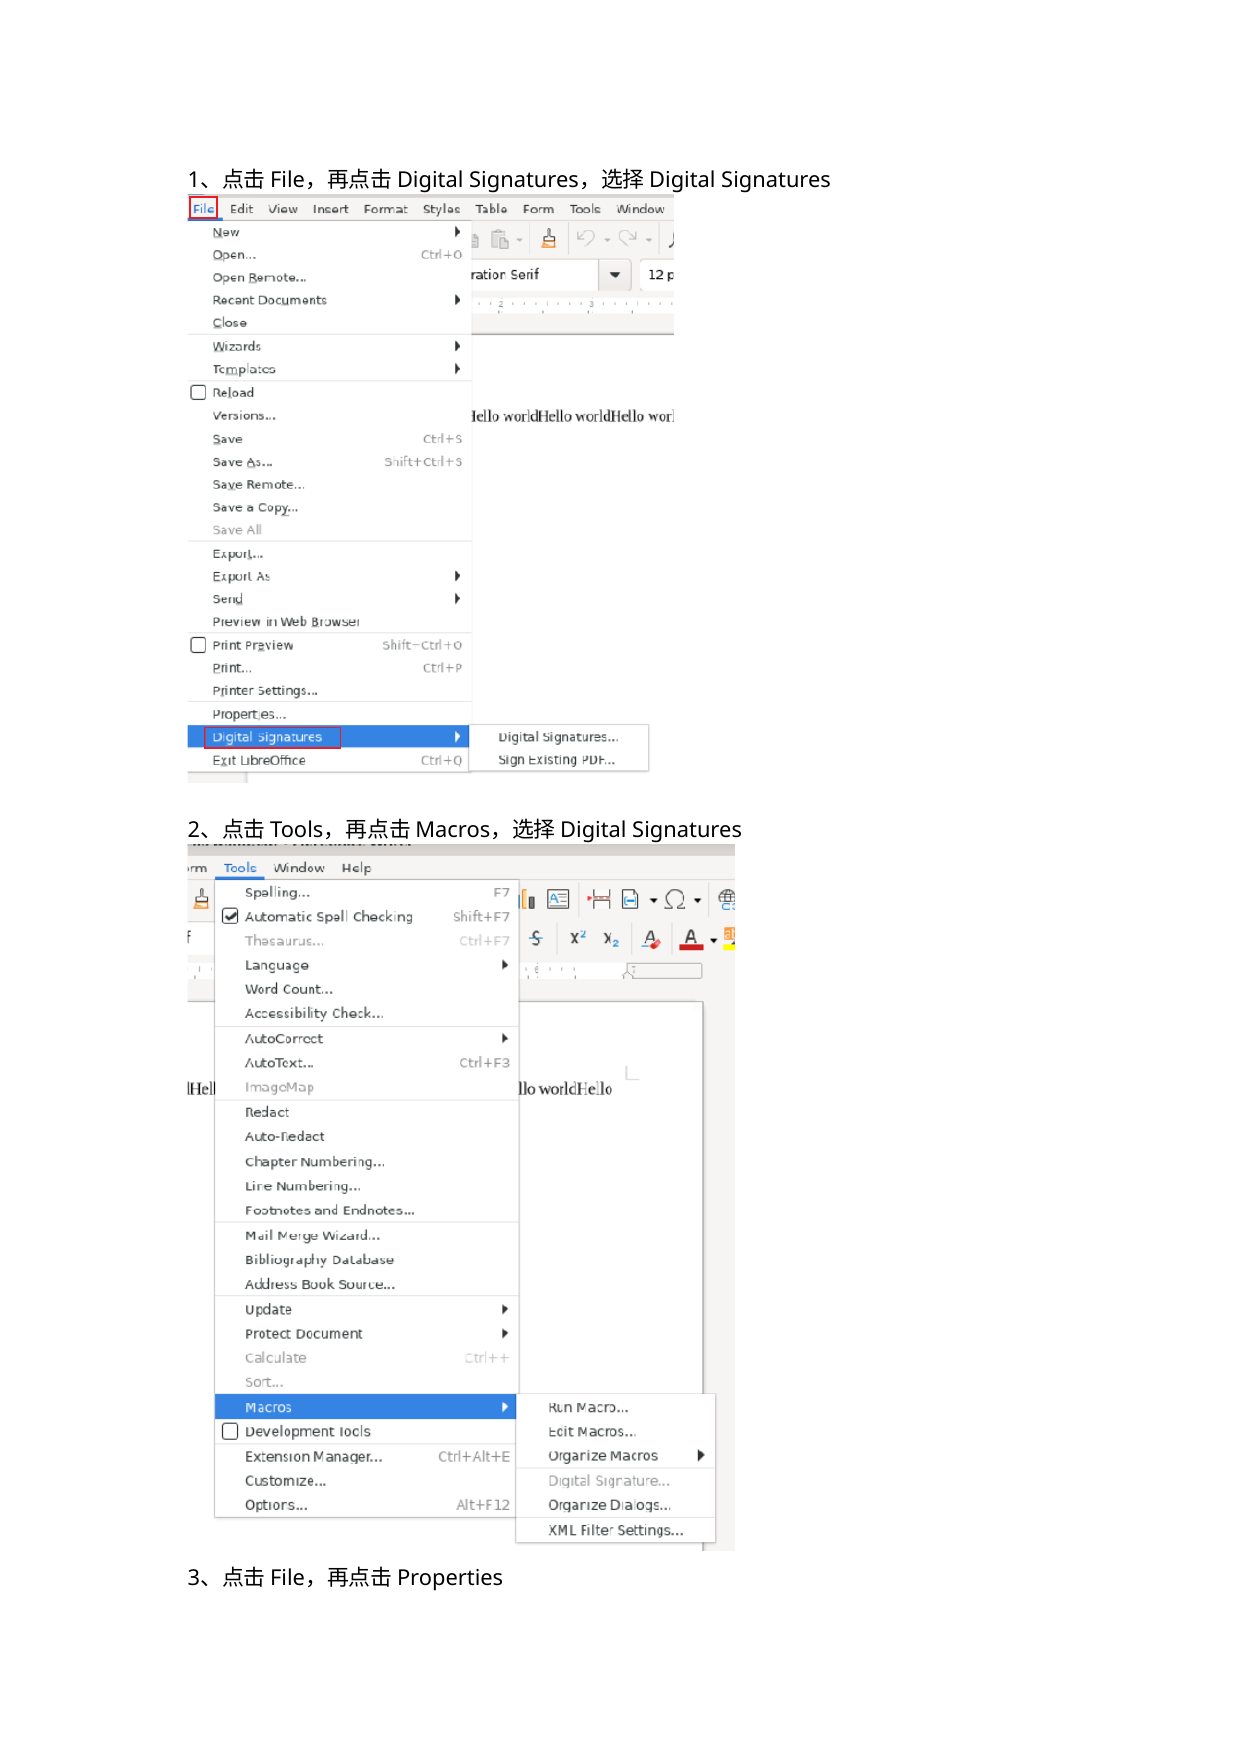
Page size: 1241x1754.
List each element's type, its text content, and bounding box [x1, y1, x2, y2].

picture [187, 844, 735, 1551]
text 2、点击Tools，再点击Macros，选择Digital Signatures [187, 812, 1053, 844]
picture [187, 194, 674, 783]
text 1、点击File，再点击Digital Signatures，选择Digital Signatures [187, 162, 1053, 194]
text 3、点击File，再点击Properties [187, 1559, 1053, 1592]
